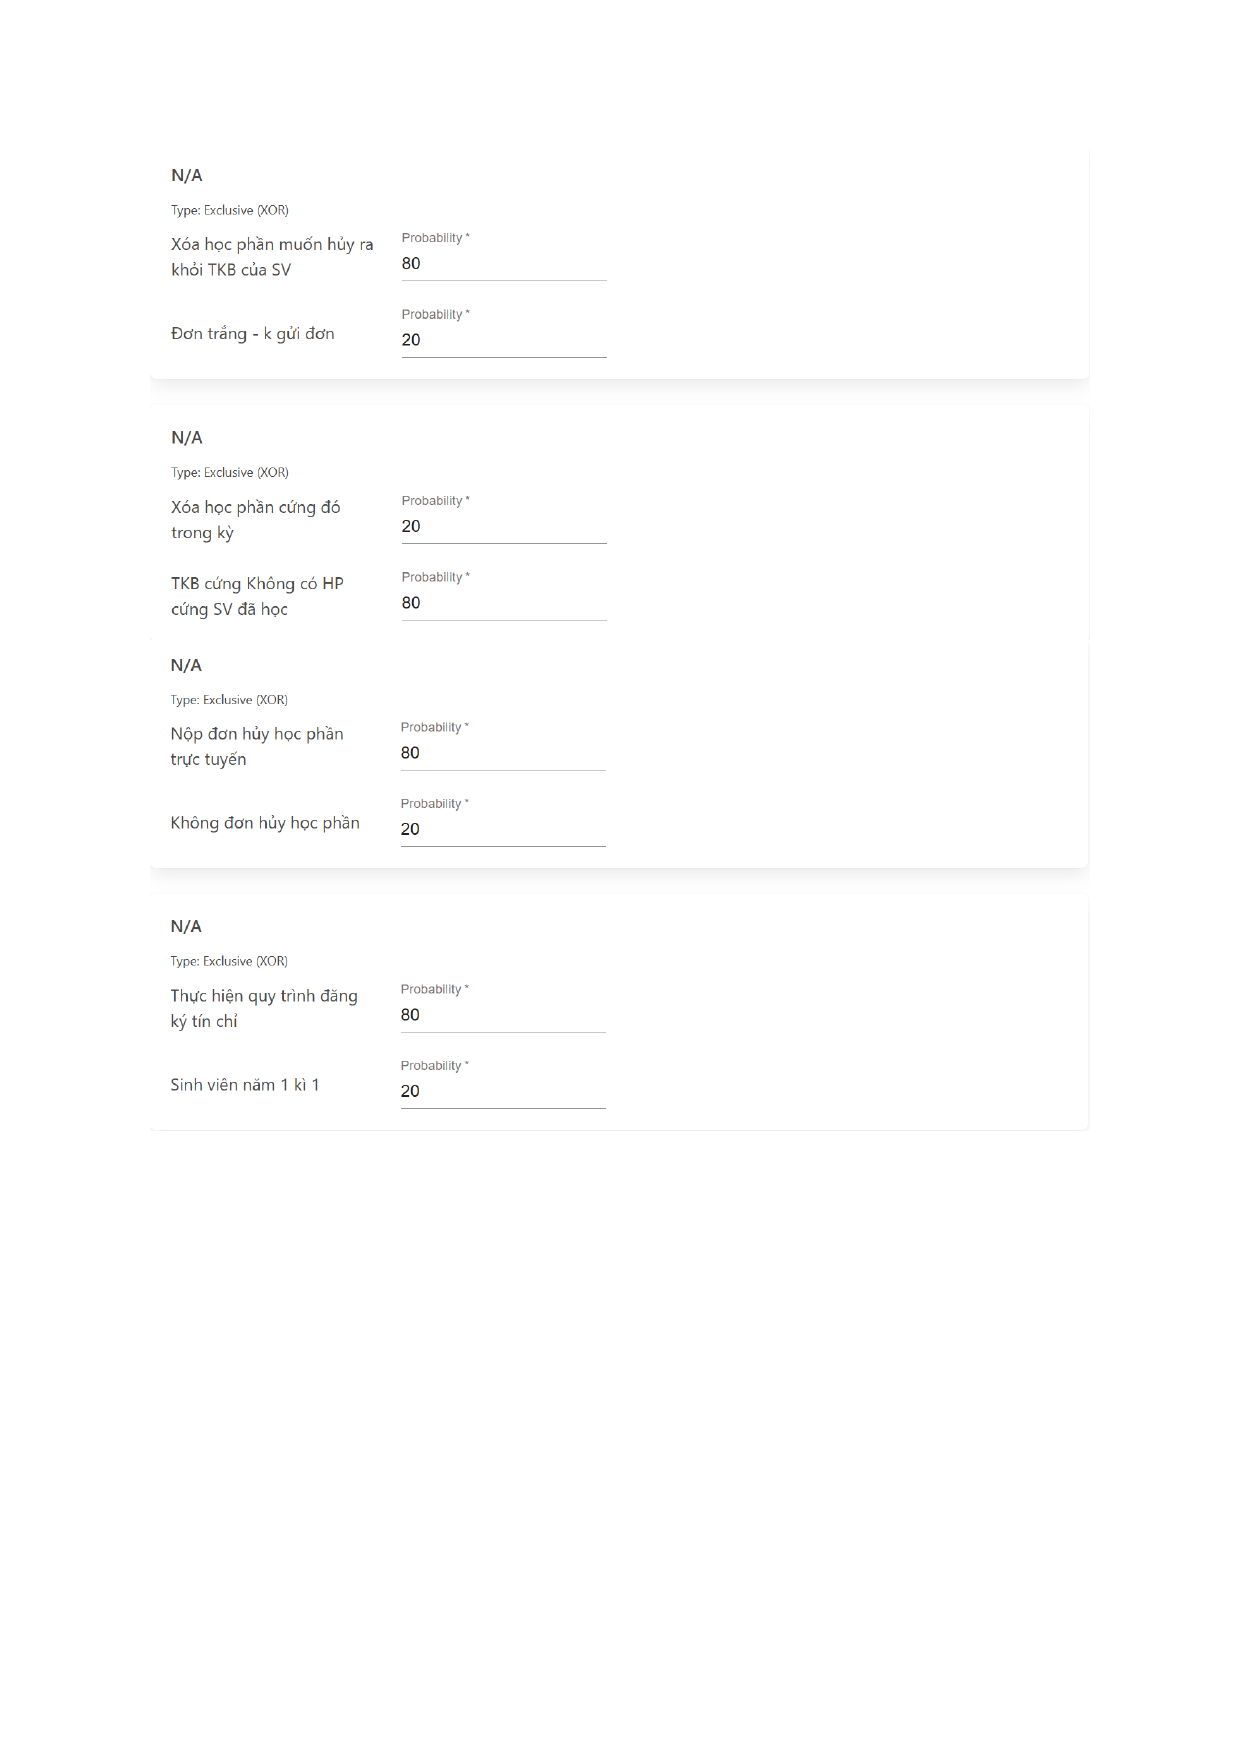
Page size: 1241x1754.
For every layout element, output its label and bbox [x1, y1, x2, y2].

picture [150, 643, 1091, 1131]
picture [150, 150, 1091, 640]
